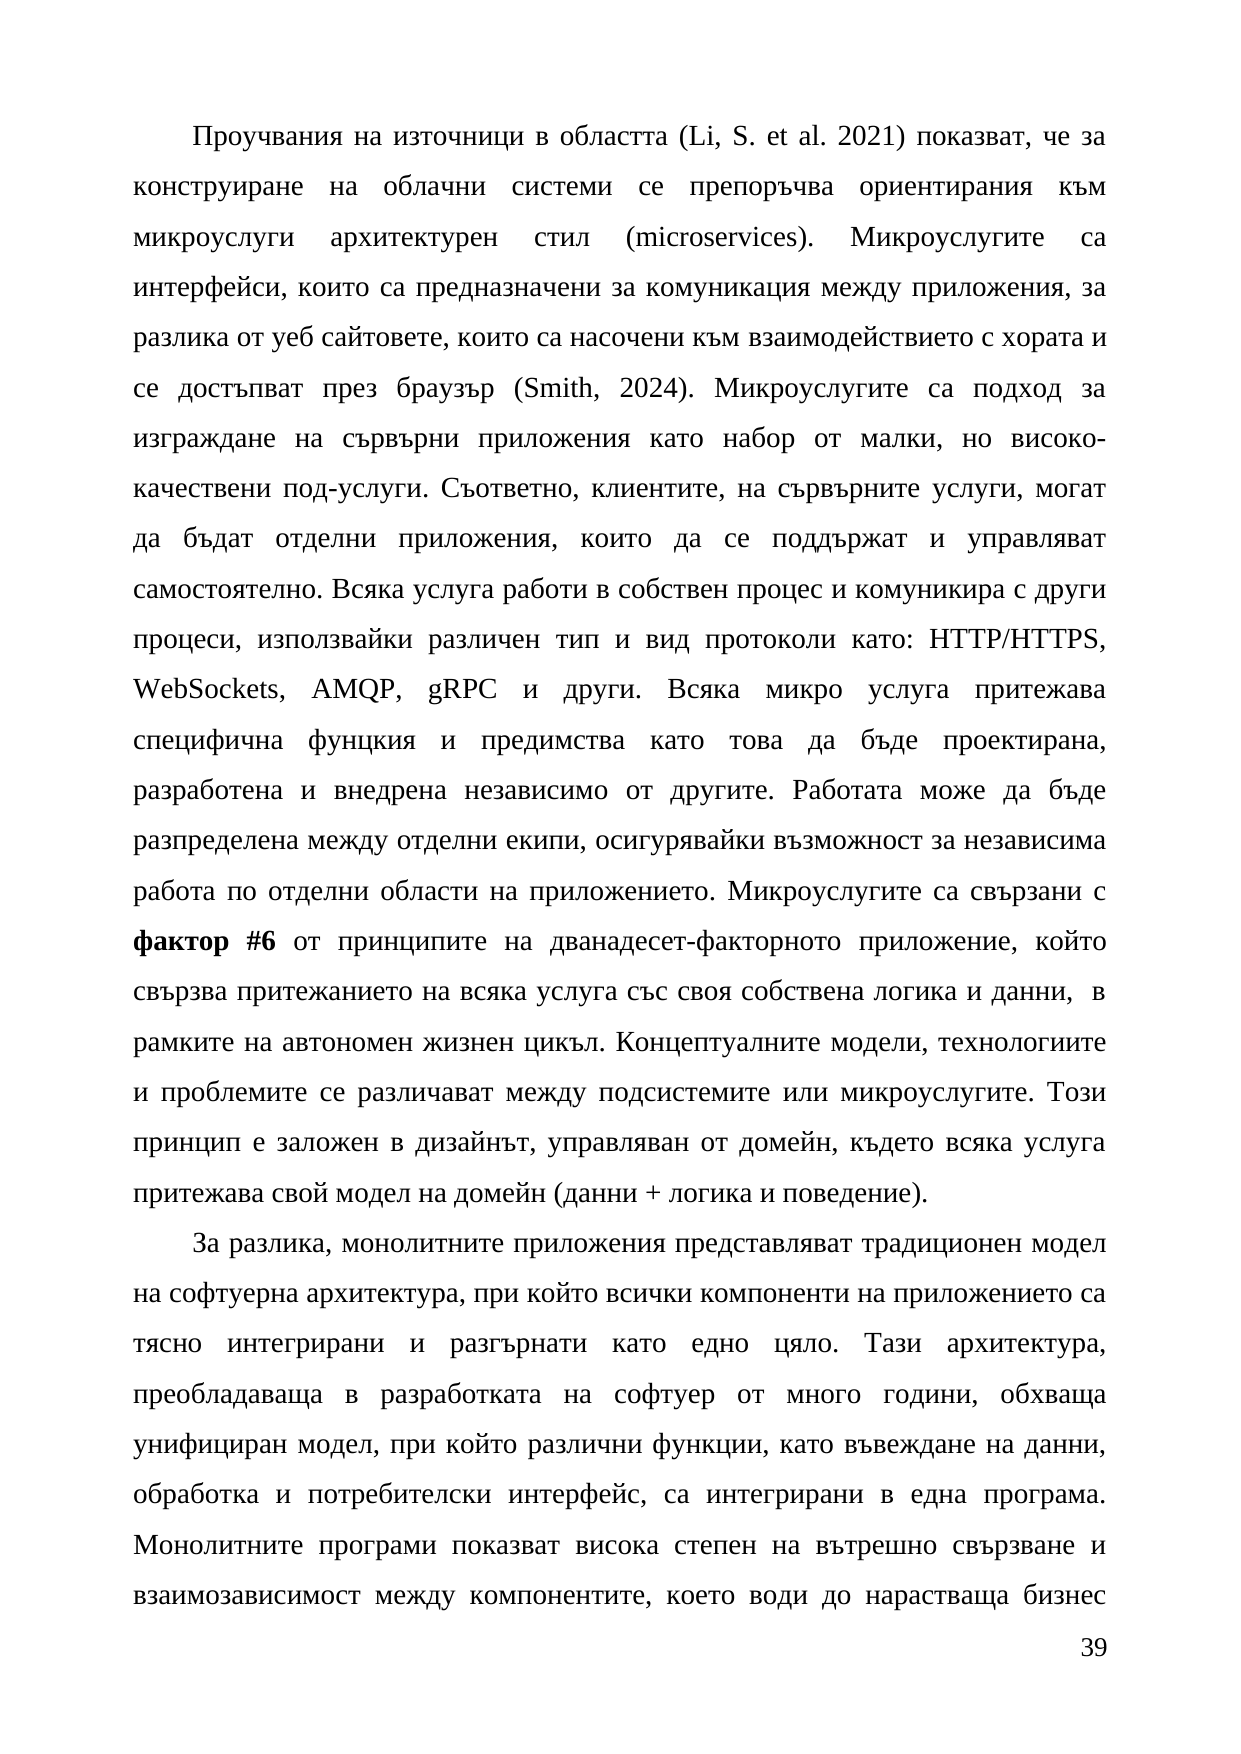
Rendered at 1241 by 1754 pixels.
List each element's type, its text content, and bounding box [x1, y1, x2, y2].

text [133, 1225, 1107, 1611]
text Проучвания на източници в областта (Li, S. et al. 2021) показват, че за конструиране на облачни системи се препоръчва ориентирания към микроуслуги архитектурен стил (microservices). Микроуслугите са интерфейси, които са предназначени за комуникация между приложения, за разлика от уеб сайтовете, които са насочени към взаимодействието с хората и се достъпват през браузър (Smith, 2024). Микроуслугите са подход за изграждане на сървърни приложения като набор от малки, но високо-качествени под-услуги. Съответно, клиентите, на сървърните услуги, могат да бъдат отделни приложения, които да се поддържат и управляват самостоятелно. Всяка услуга работи в собствен процес и комуникира с други процеси, използвайки различен тип и вид протоколи като: HTTP/HTTPS, WebSockets, AMQP, gRPC и други. Всяка микро услуга притежава специфична фунцкия и предимства като това да бъде проектирана, разработена и внедрена независимо от другите. Работата може да бъде разпределена между отделни екипи, осигурявайки възможност за независима работа по отделни области на приложението. Микроуслугите са свързани с фактор #6 от принципите на дванадесет-факторното приложение, който свързва притежанието на всяка услуга със своя собствена логика и данни, в рамките на автономен жизнен цикъл. Концептуалните модели, технологиите и проблемите се различават между подсистемите или микроуслугите. Този принцип е заложен в дизайнът, управляван от домейн, където всяка услуга притежава свой модел на домейн (данни + логика и поведение). [133, 118, 1107, 1208]
